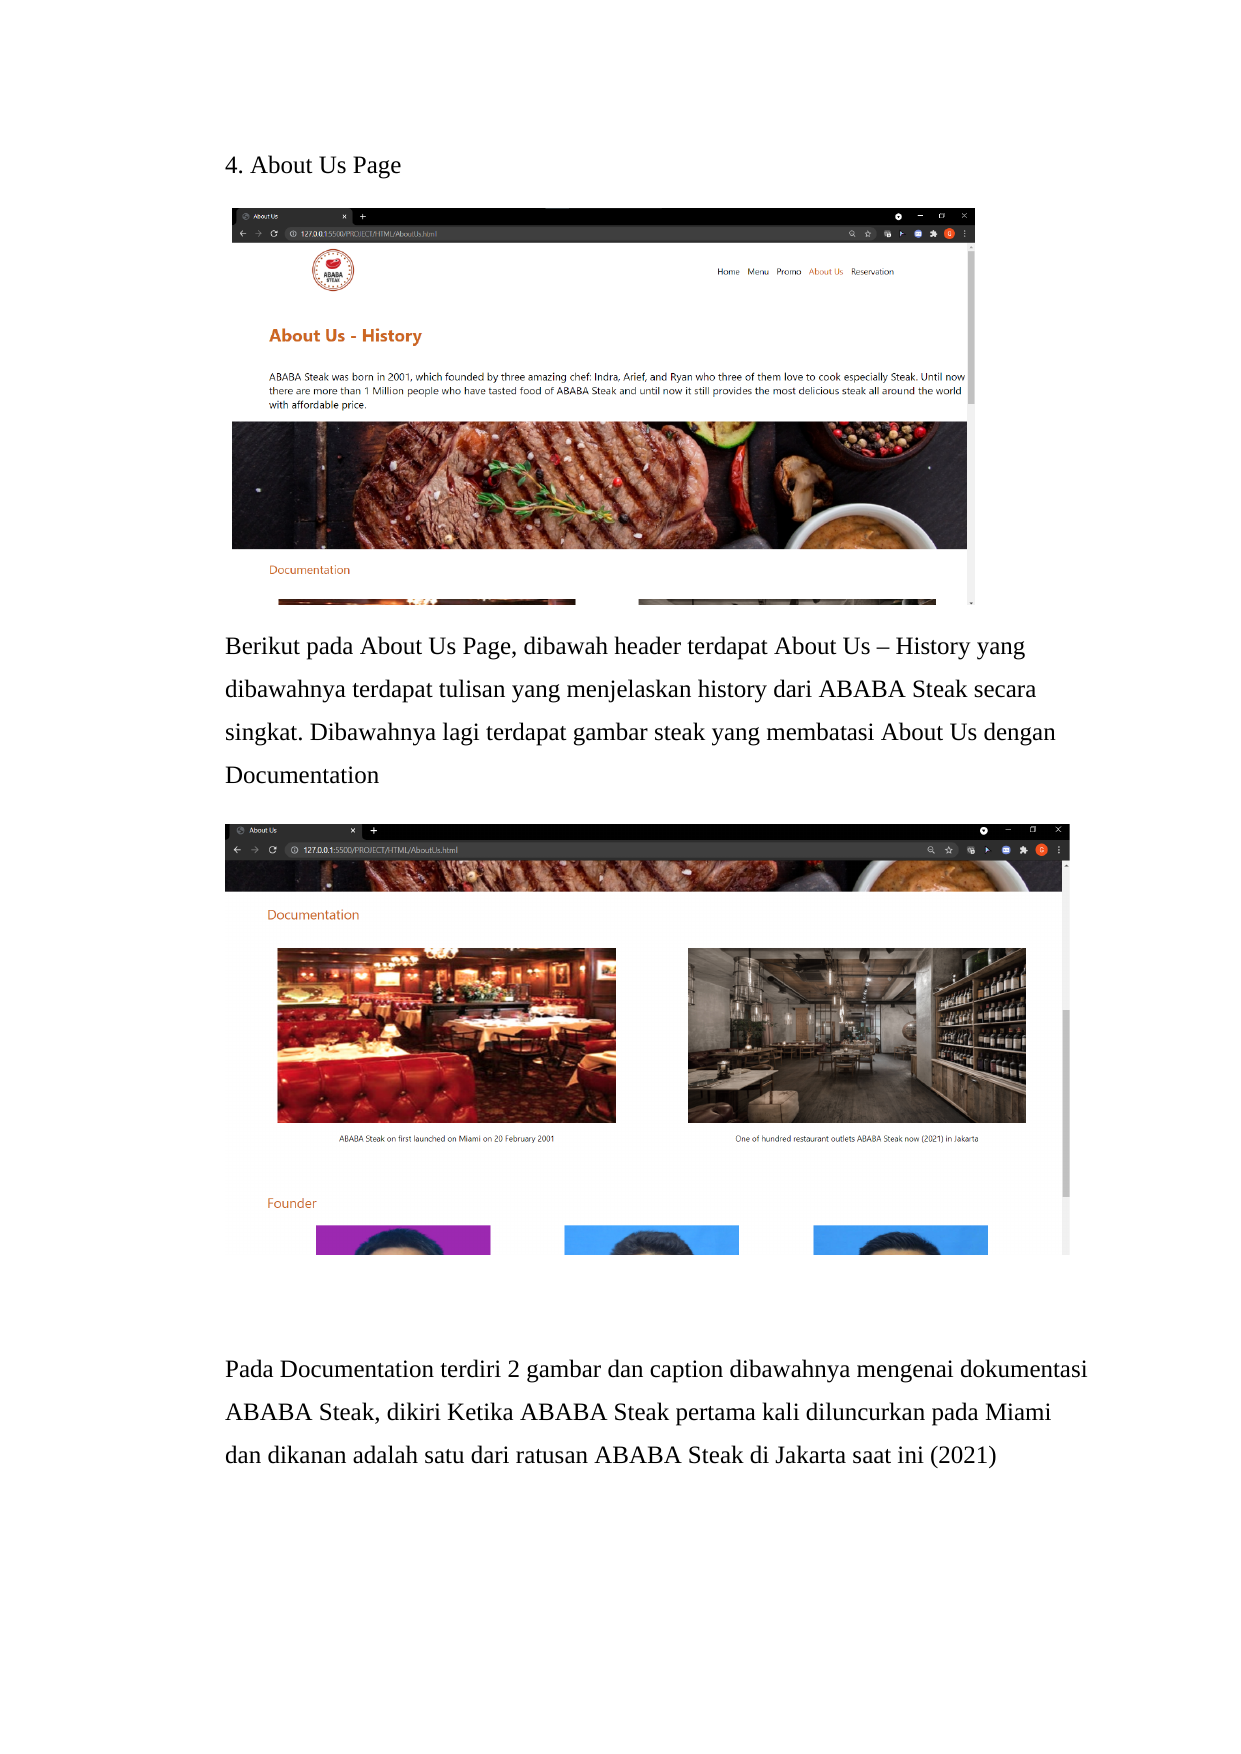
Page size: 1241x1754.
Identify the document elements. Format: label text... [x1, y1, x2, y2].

picture [232, 208, 975, 605]
text 4. About Us Page [150, 150, 1090, 179]
text Berikut pada About Us Page, dibawah header terdapat About Us – History yang dibawahnya terdapat tulisan yang menjelaskan history dari ABABA Steak secara singkat. Dibawahnya lagi terdapat gambar steak yang membatasi About Us dengan Documentation [225, 631, 1090, 789]
text Pada Documentation terdiri 2 gambar dan caption dibawahnya mengenai dokumentasi ABABA Steak, dikiri Ketika ABABA Steak pertama kali diluncurkan pada Miami dan dikanan adalah satu dari ratusan ABABA Steak di Jakarta saat ini (2021) [225, 1354, 1090, 1469]
picture [225, 824, 1070, 1255]
